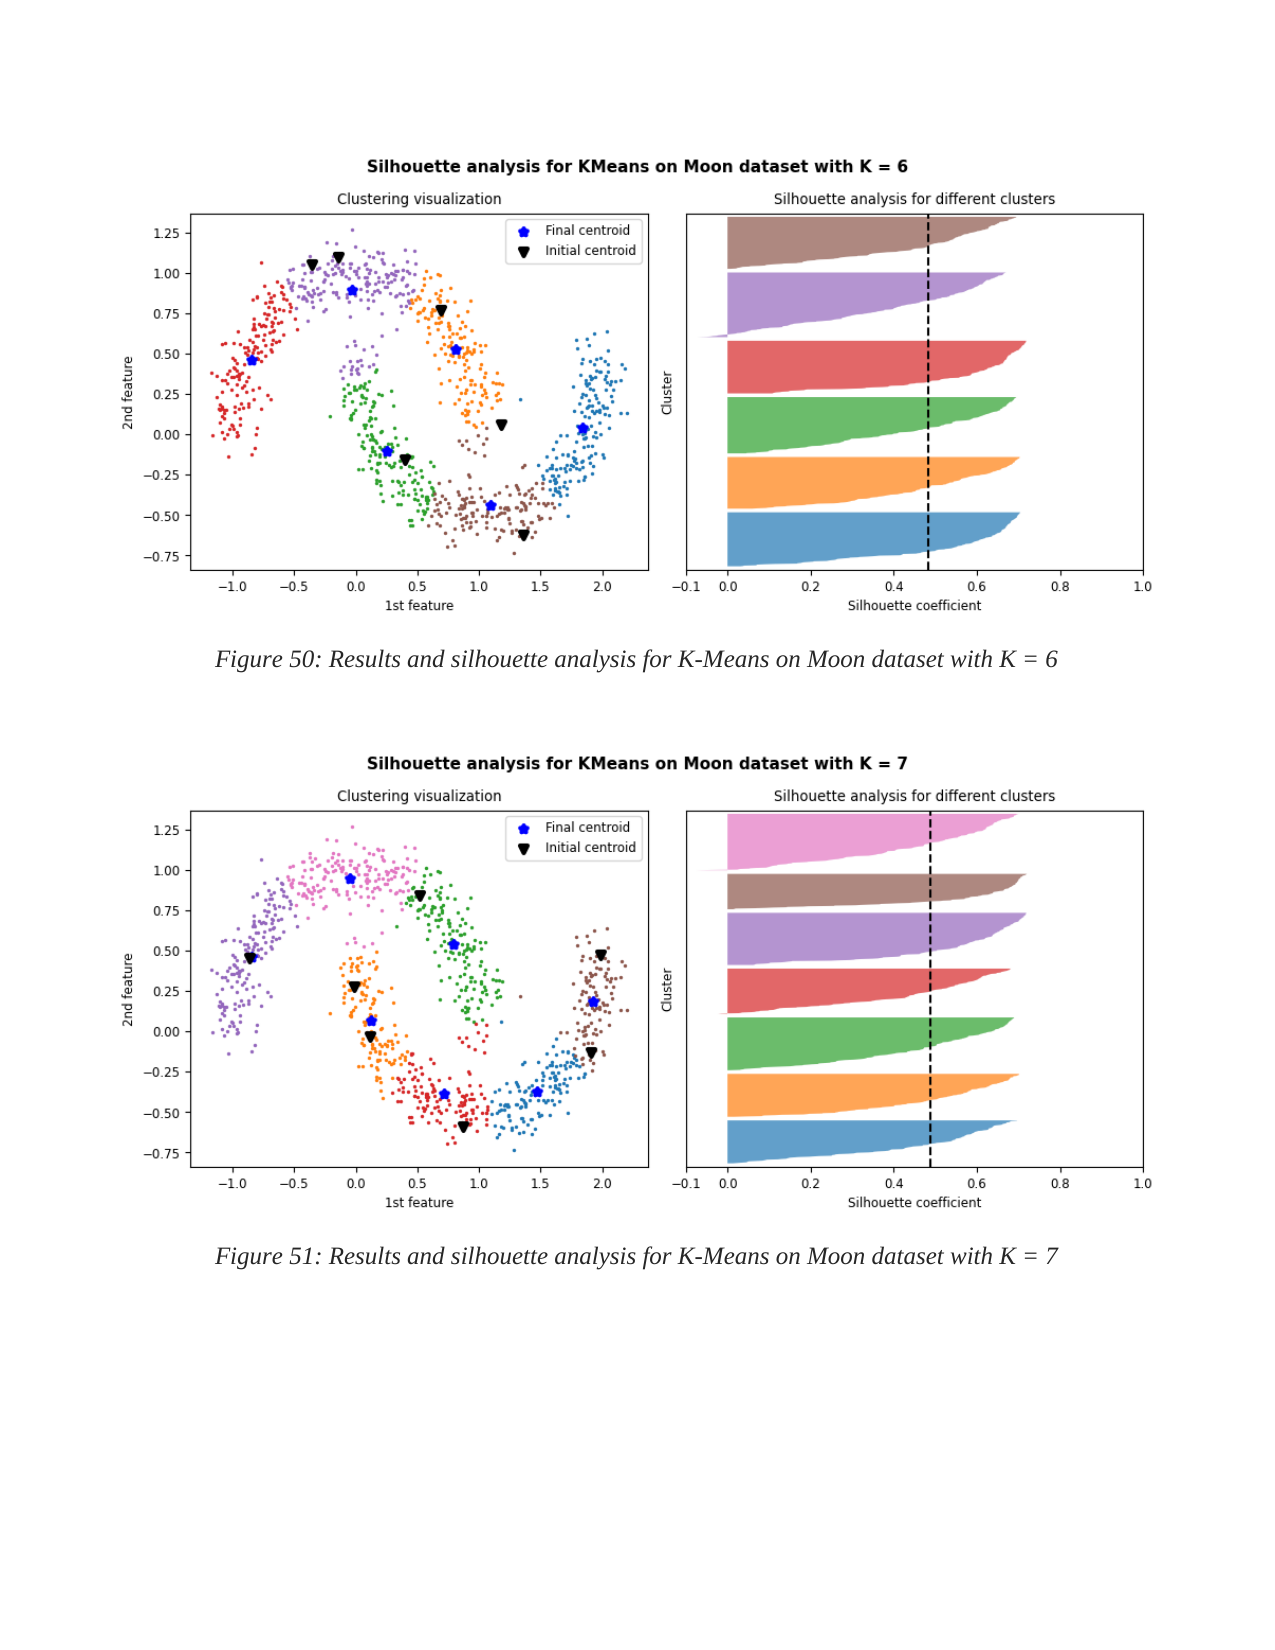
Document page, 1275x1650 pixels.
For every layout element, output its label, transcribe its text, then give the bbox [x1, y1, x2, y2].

picture [112, 746, 1163, 1221]
text Figure 50: Results and silhouette analysis for K-Means on Moon dataset with K = 6 [112, 644, 1162, 673]
picture [112, 150, 1163, 624]
text Figure 51: Results and silhouette analysis for K-Means on Moon dataset with K = 7 [112, 1241, 1162, 1270]
